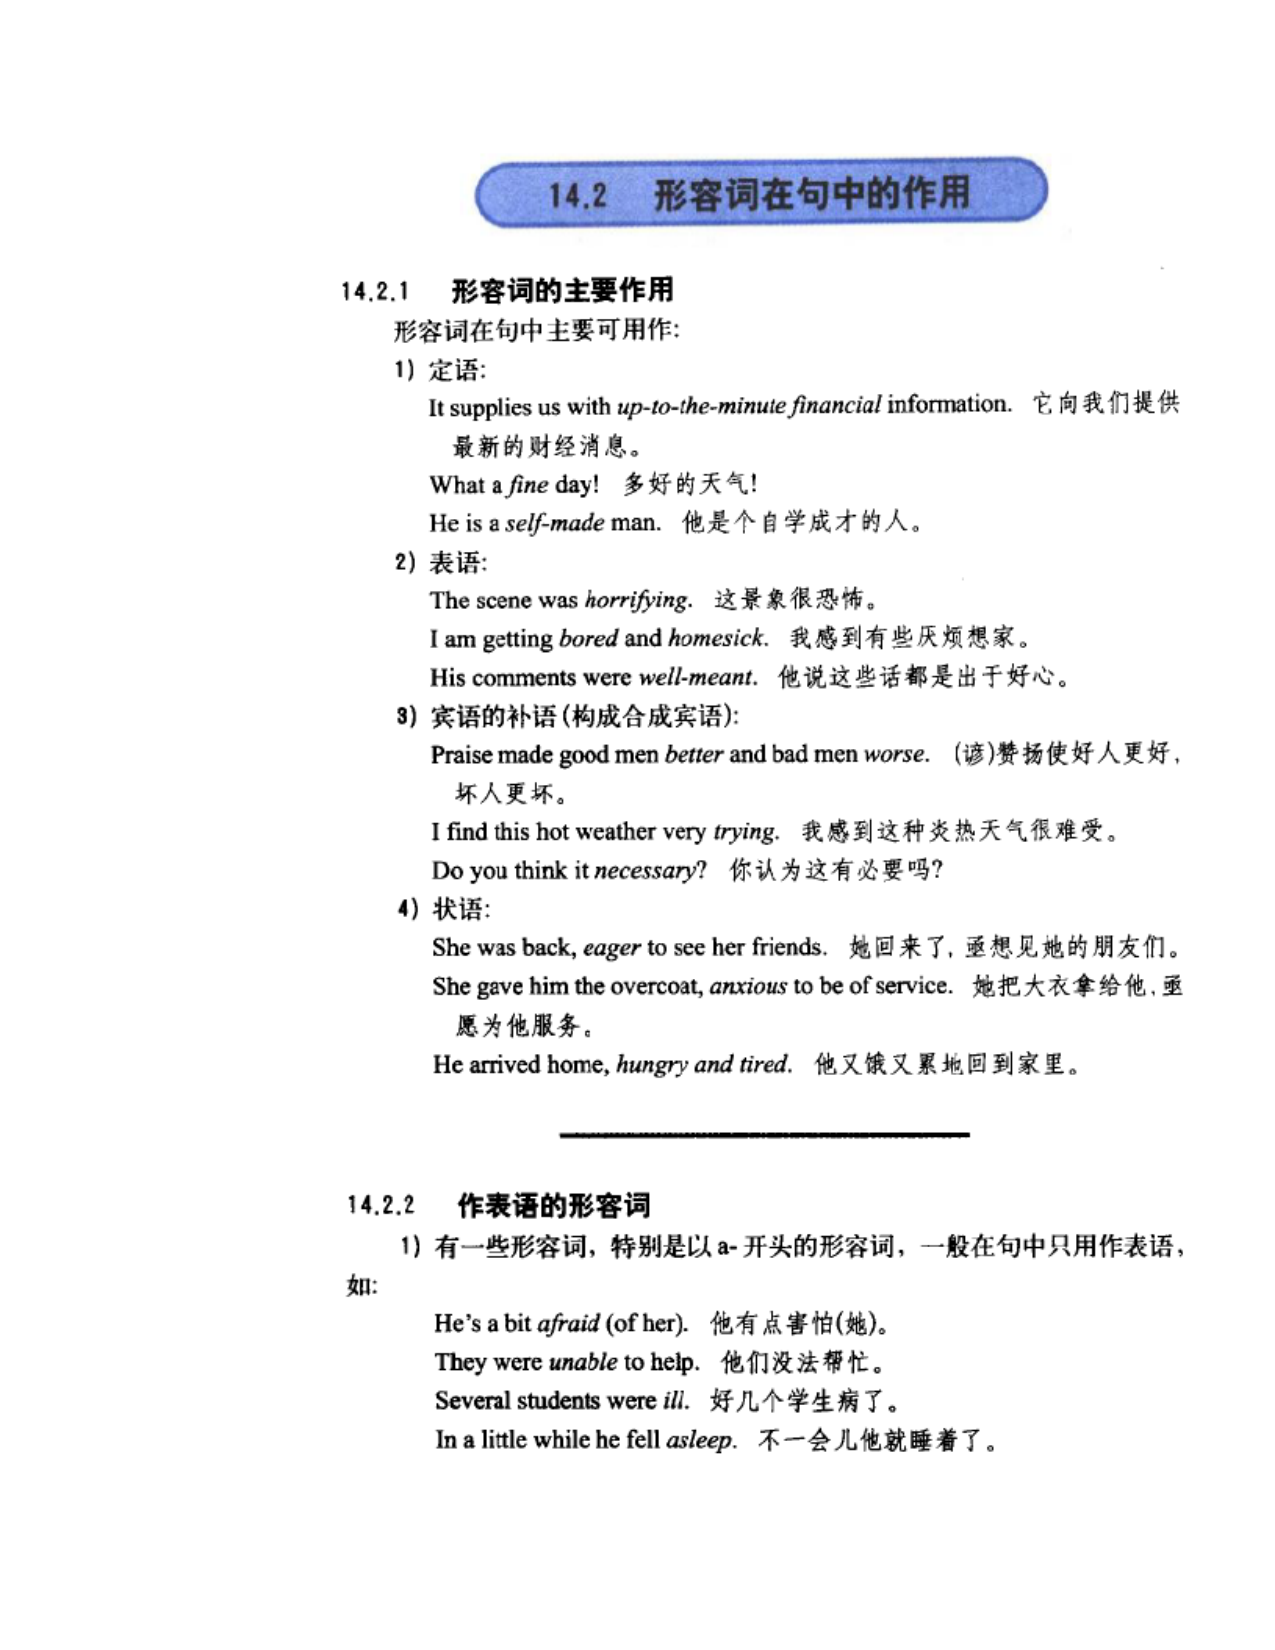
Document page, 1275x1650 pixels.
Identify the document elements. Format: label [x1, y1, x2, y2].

picture [271, 150, 1219, 1466]
